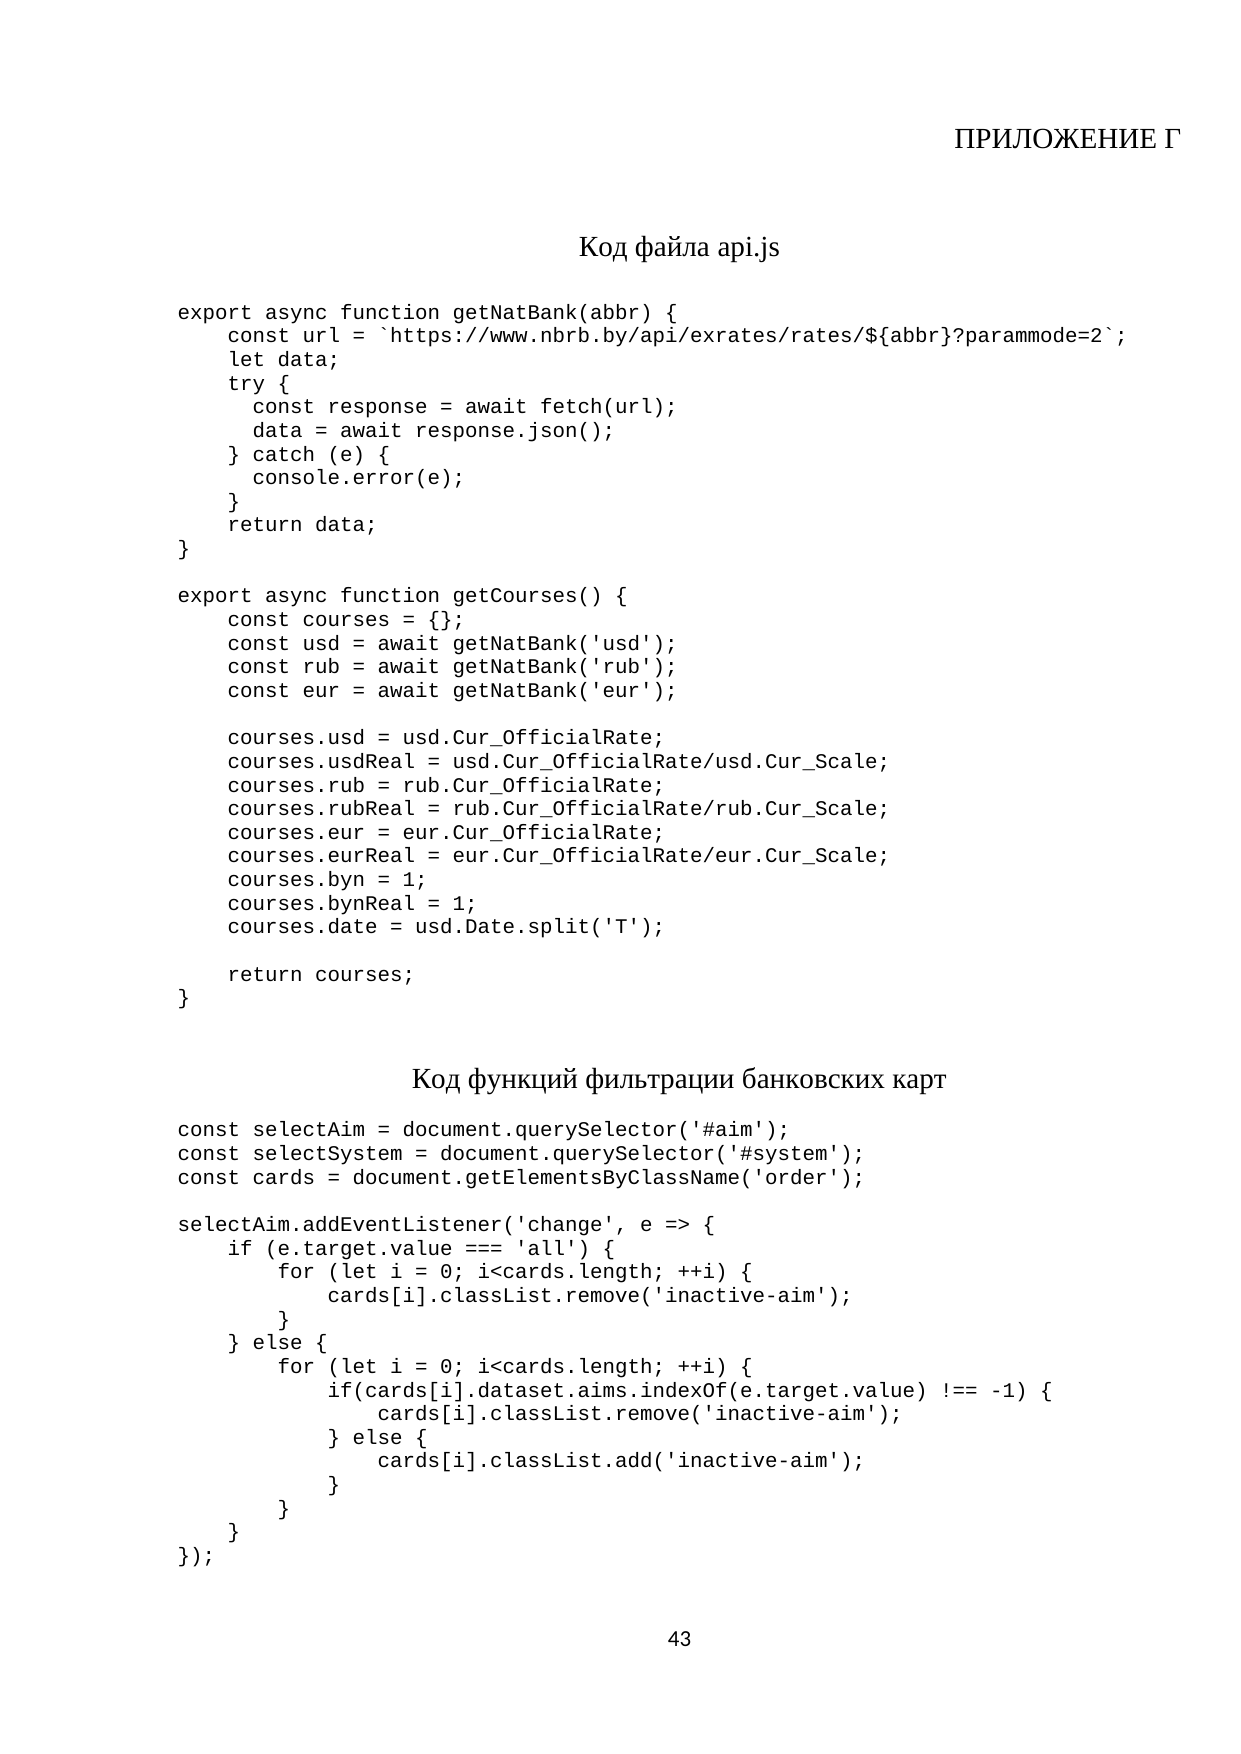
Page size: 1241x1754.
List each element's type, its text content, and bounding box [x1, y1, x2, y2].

text return data; [177, 514, 1181, 538]
text } [177, 491, 1181, 514]
text let data; [177, 349, 1181, 373]
text for (let i = 0; i<cards.length; ++i) { [177, 1356, 1181, 1379]
text data = await response.json(); [177, 420, 1181, 443]
text try { [177, 373, 1181, 396]
text const selectSystem = document.querySelector('#system'); [177, 1143, 1181, 1167]
text Код файла api.js [177, 227, 1181, 264]
text const rub = await getNatBank('rub'); [177, 656, 1181, 680]
text export async function getCourses() { [177, 585, 1181, 609]
text if (e.target.value === 'all') { [177, 1238, 1181, 1261]
text for (let i = 0; i<cards.length; ++i) { [177, 1261, 1181, 1285]
text const response = await fetch(url); [177, 396, 1181, 420]
text } [177, 1474, 1181, 1498]
text Код функций фильтрации банковских карт [177, 1058, 1181, 1096]
text } else { [177, 1427, 1181, 1451]
text cards[i].classList.add('inactive-aim'); [177, 1451, 1181, 1474]
text } else { [177, 1332, 1181, 1356]
text } catch (e) { [177, 443, 1181, 467]
text const cards = document.getElementsByClassName('order'); [177, 1167, 1181, 1190]
text const selectAim = document.querySelector('#aim'); [177, 1119, 1181, 1143]
text export async function getNatBank(abbr) { [177, 302, 1181, 325]
text courses.rubReal = rub.Cur_OfficialRate/rub.Cur_Scale; [177, 798, 1181, 822]
text } [177, 1498, 1181, 1521]
text courses.eurReal = eur.Cur_OfficialRate/eur.Cur_Scale; [177, 846, 1181, 869]
text courses.date = usd.Date.split('T'); [177, 916, 1181, 940]
text const url = `https://www.nbrb.by/api/exrates/rates/${abbr}?parammode=2`; [177, 325, 1181, 349]
text } [177, 538, 1181, 562]
text selectAim.addEventListener('change', e => { [177, 1214, 1181, 1238]
text if(cards[i].dataset.aims.indexOf(e.target.value) !== -1) { [177, 1379, 1181, 1403]
text const courses = {}; [177, 609, 1181, 633]
text } [177, 987, 1181, 1011]
text ПРИЛОЖЕНИЕ Г [177, 118, 1181, 156]
text const usd = await getNatBank('usd'); [177, 633, 1181, 656]
text courses.bynReal = 1; [177, 893, 1181, 916]
text } [177, 1309, 1181, 1332]
text console.error(e); [177, 467, 1181, 491]
text courses.byn = 1; [177, 869, 1181, 893]
text return courses; [177, 964, 1181, 987]
text courses.eur = eur.Cur_OfficialRate; [177, 822, 1181, 846]
text }); [177, 1545, 1181, 1569]
text courses.usd = usd.Cur_OfficialRate; [177, 727, 1181, 751]
text cards[i].classList.remove('inactive-aim'); [177, 1403, 1181, 1427]
text const eur = await getNatBank('eur'); [177, 680, 1181, 704]
text } [177, 1521, 1181, 1545]
text courses.rub = rub.Cur_OfficialRate; [177, 774, 1181, 798]
text courses.usdReal = usd.Cur_OfficialRate/usd.Cur_Scale; [177, 751, 1181, 774]
text cards[i].classList.remove('inactive-aim'); [177, 1285, 1181, 1309]
